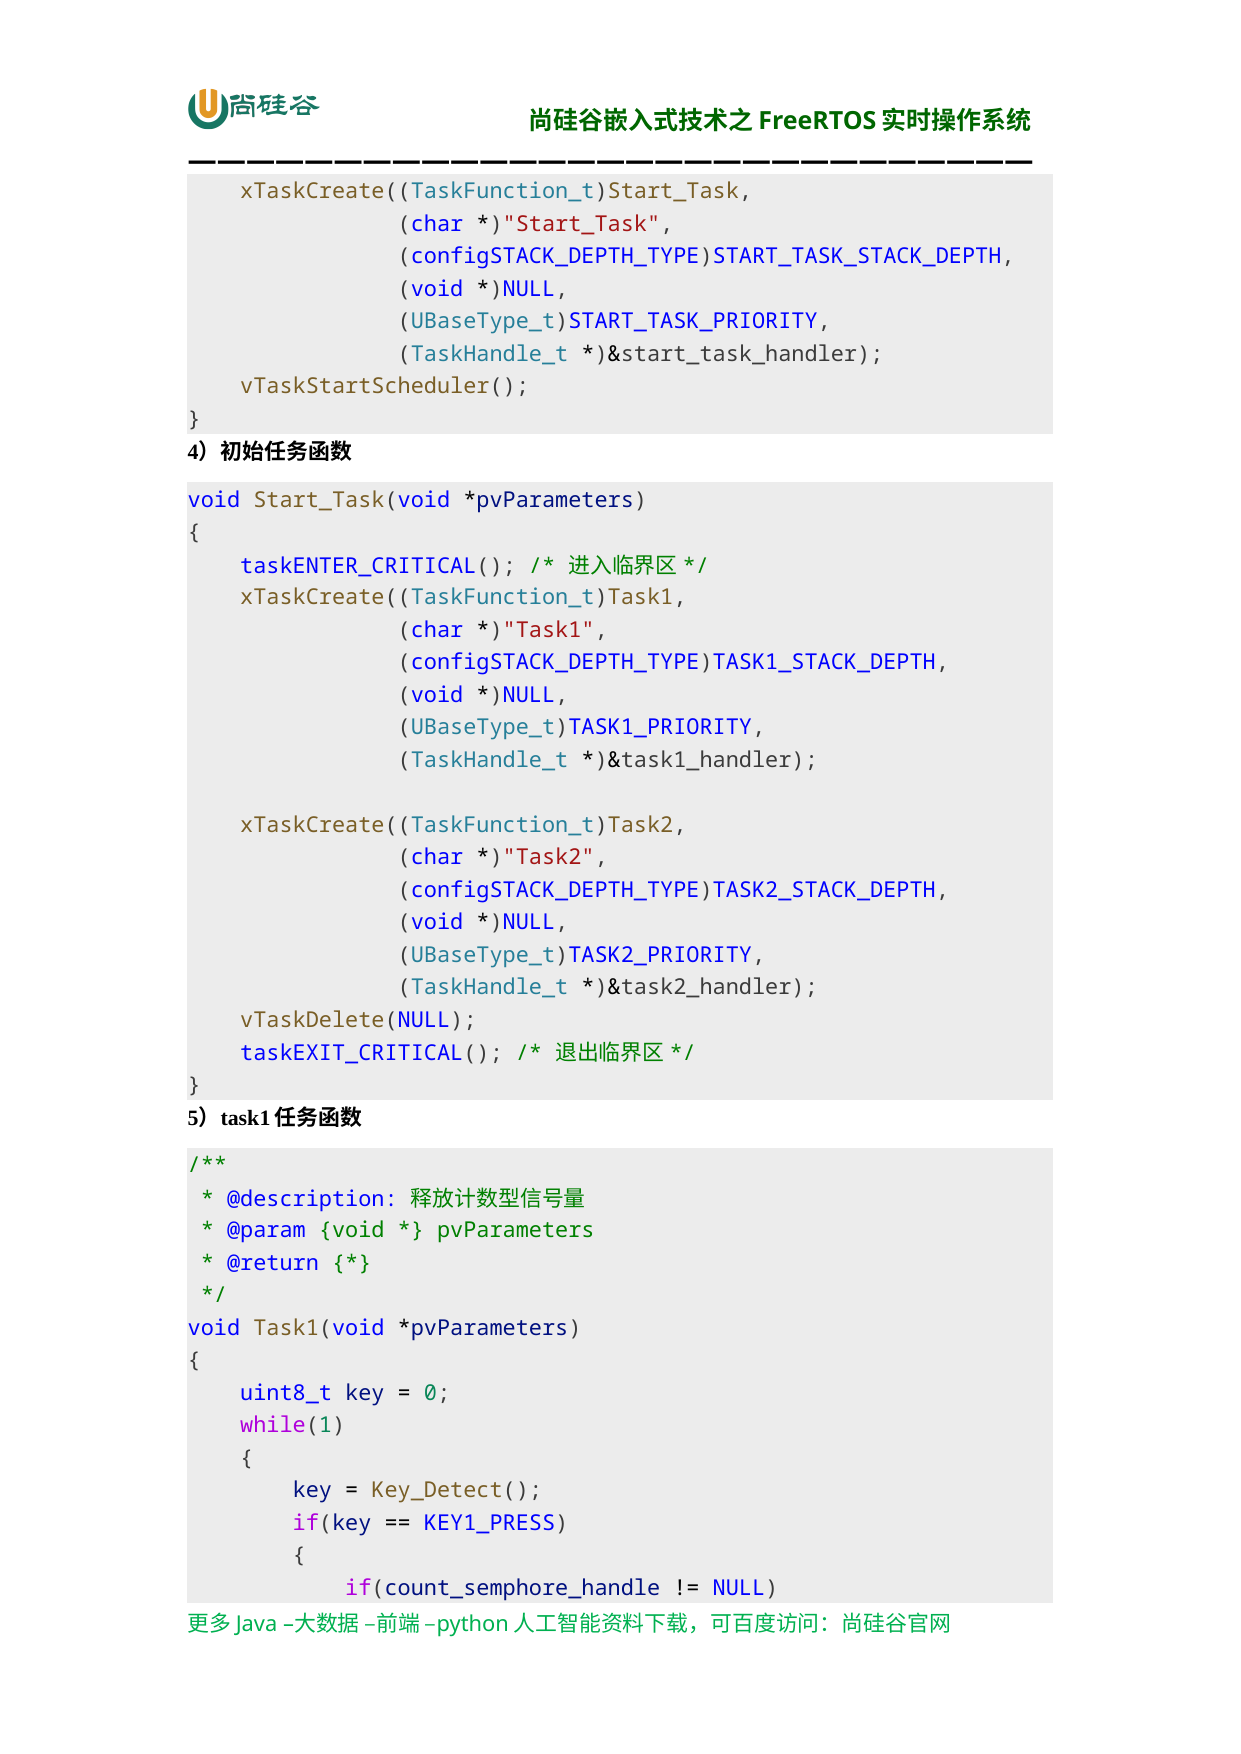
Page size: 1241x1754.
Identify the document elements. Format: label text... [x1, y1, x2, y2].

text key = Key_Detect(); [187, 1473, 1053, 1506]
text void Task1(void *pvParameters) [187, 1311, 1053, 1343]
text task1任务函数 [187, 1100, 1053, 1132]
text xTaskCreate((TaskFunction_t)Task1, [187, 580, 1053, 612]
text if(key == KEY1_PRESS) [187, 1506, 1053, 1538]
text { [187, 515, 1053, 547]
text (TaskHandle_t *)&task2_handler); [187, 970, 1053, 1002]
text (UBaseType_t)TASK2_PRIORITY, [187, 937, 1053, 970]
text * @return {*} [187, 1246, 1053, 1278]
text { [187, 1343, 1053, 1376]
picture [187, 88, 321, 130]
text (configSTACK_DEPTH_TYPE)START_TASK_STACK_DEPTH, [187, 239, 1053, 271]
text vTaskStartScheduler(); [187, 369, 1053, 401]
text (void *)NULL, [187, 905, 1053, 937]
text { [187, 1538, 1053, 1571]
text (char *)"Task2", [187, 840, 1053, 872]
text (TaskHandle_t *)&start_task_handler); [187, 336, 1053, 369]
text (UBaseType_t)START_TASK_PRIORITY, [187, 304, 1053, 336]
text * @param {void *} pvParameters [187, 1213, 1053, 1246]
text (TaskHandle_t *)&task1_handler); [187, 742, 1053, 775]
text (void *)NULL, [187, 677, 1053, 710]
text /** [187, 1148, 1053, 1181]
text (configSTACK_DEPTH_TYPE)TASK1_STACK_DEPTH, [187, 645, 1053, 677]
text { [187, 1441, 1053, 1473]
text vTaskDelete(NULL); [187, 1002, 1053, 1035]
text (void *)NULL, [187, 271, 1053, 304]
text 初始任务函数 [187, 434, 1053, 466]
text xTaskCreate((TaskFunction_t)Start_Task, [187, 174, 1053, 206]
text } [187, 401, 1053, 434]
text taskEXIT_CRITICAL(); /* 退出临界区 */ [187, 1035, 1053, 1067]
text xTaskCreate((TaskFunction_t)Task2, [187, 807, 1053, 840]
text (UBaseType_t)TASK1_PRIORITY, [187, 710, 1053, 742]
text while(1) [187, 1408, 1053, 1441]
text uint8_t key = 0; [187, 1376, 1053, 1408]
text taskENTER_CRITICAL(); /* 进入临界区 */ [187, 547, 1053, 580]
text void Start_Task(void *pvParameters) [187, 482, 1053, 515]
text if(count_semphore_handle != NULL) [187, 1571, 1053, 1603]
text (char *)"Task1", [187, 612, 1053, 645]
text (configSTACK_DEPTH_TYPE)TASK2_STACK_DEPTH, [187, 872, 1053, 905]
text */ [187, 1278, 1053, 1311]
text } [187, 1067, 1053, 1100]
text (char *)"Start_Task", [187, 206, 1053, 239]
text * @description: 释放计数型信号量 [187, 1181, 1053, 1213]
